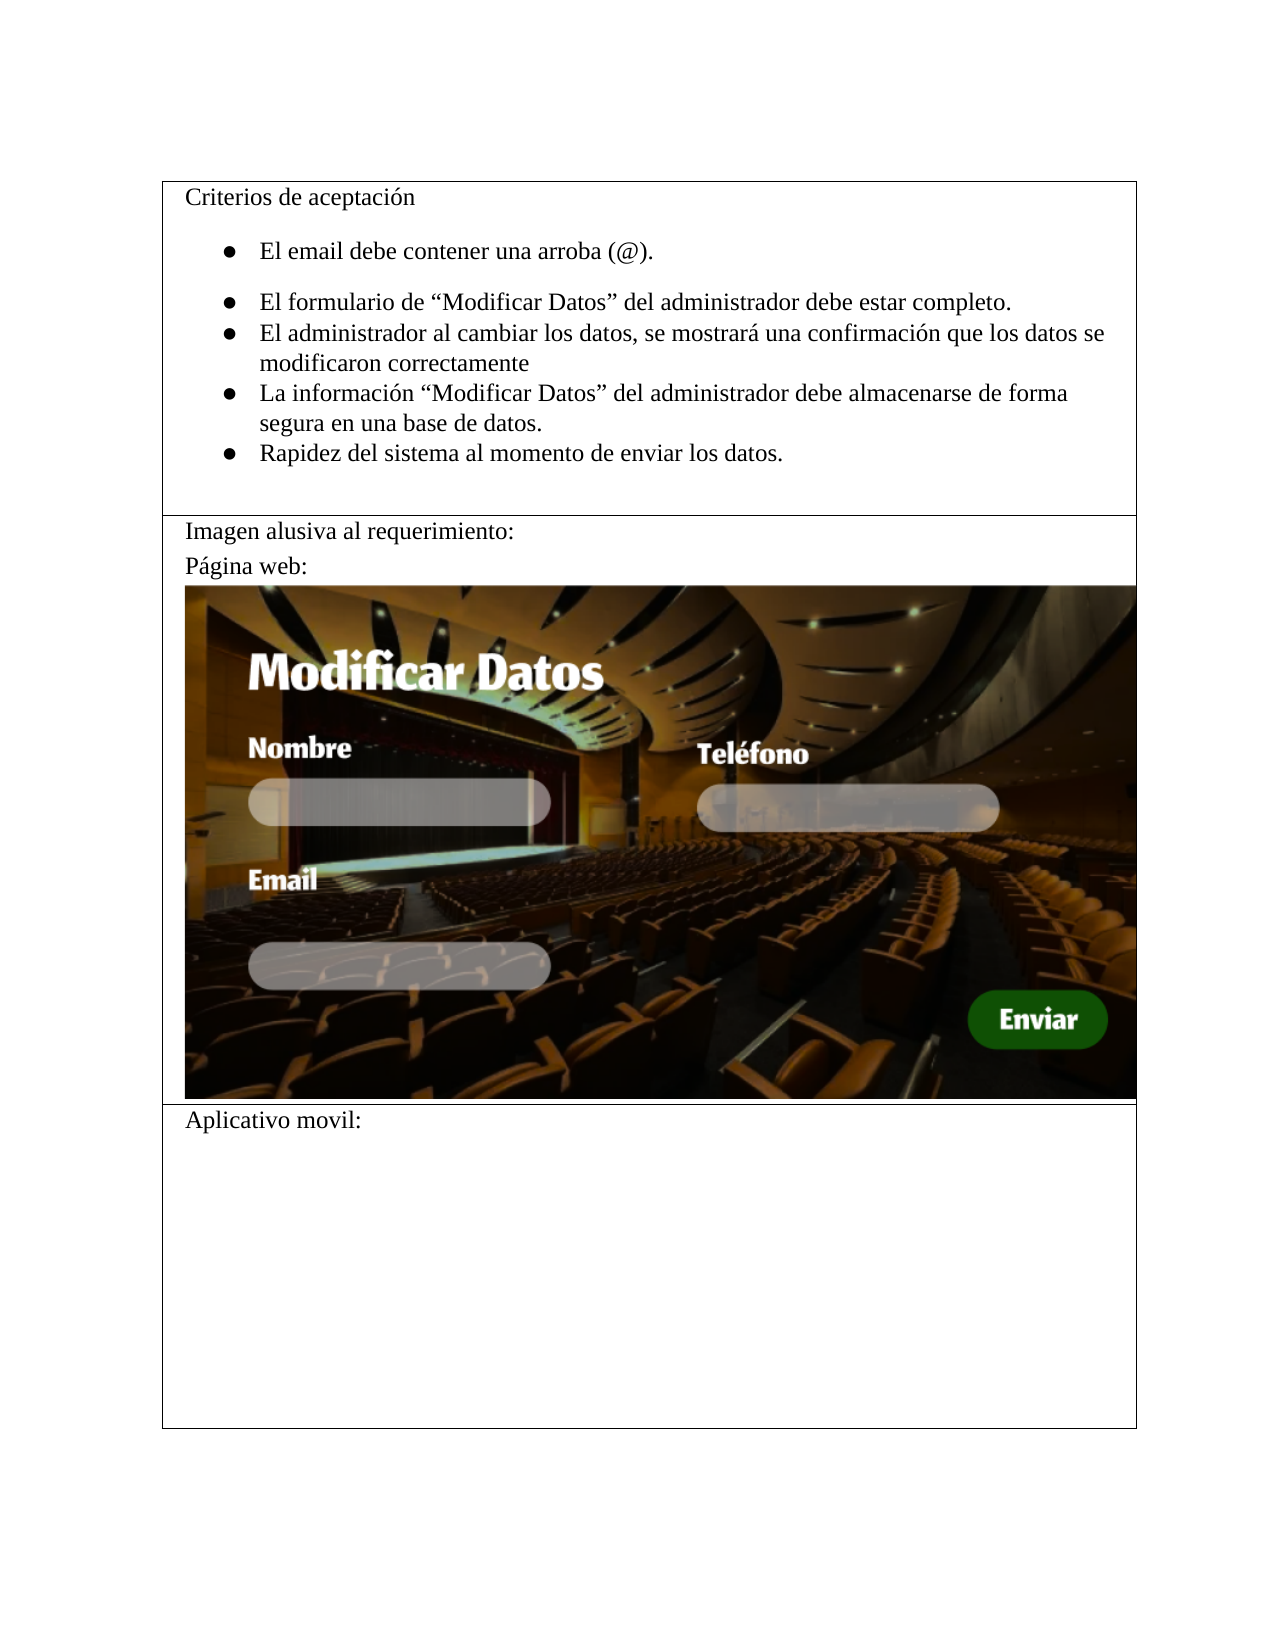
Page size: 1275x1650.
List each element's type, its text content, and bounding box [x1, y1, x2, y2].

table_cell Aplicativo movil: [163, 1105, 1136, 1428]
table_header Criterios de aceptación El email debe contener una arroba (@). El formulario de “Modificar Datos” del administrador debe estar completo. El administrador al cambiar los datos, se mostrará una confirmación que los datos se modificaron correctamente La información “Modificar Datos” del administrador debe almacenarse de forma segura en una base de datos. Rapidez del sistema al momento de enviar los datos. [163, 182, 1136, 515]
table_cell Imagen alusiva al requerimiento: Página web: [163, 516, 1136, 1104]
picture [184, 585, 1137, 1099]
